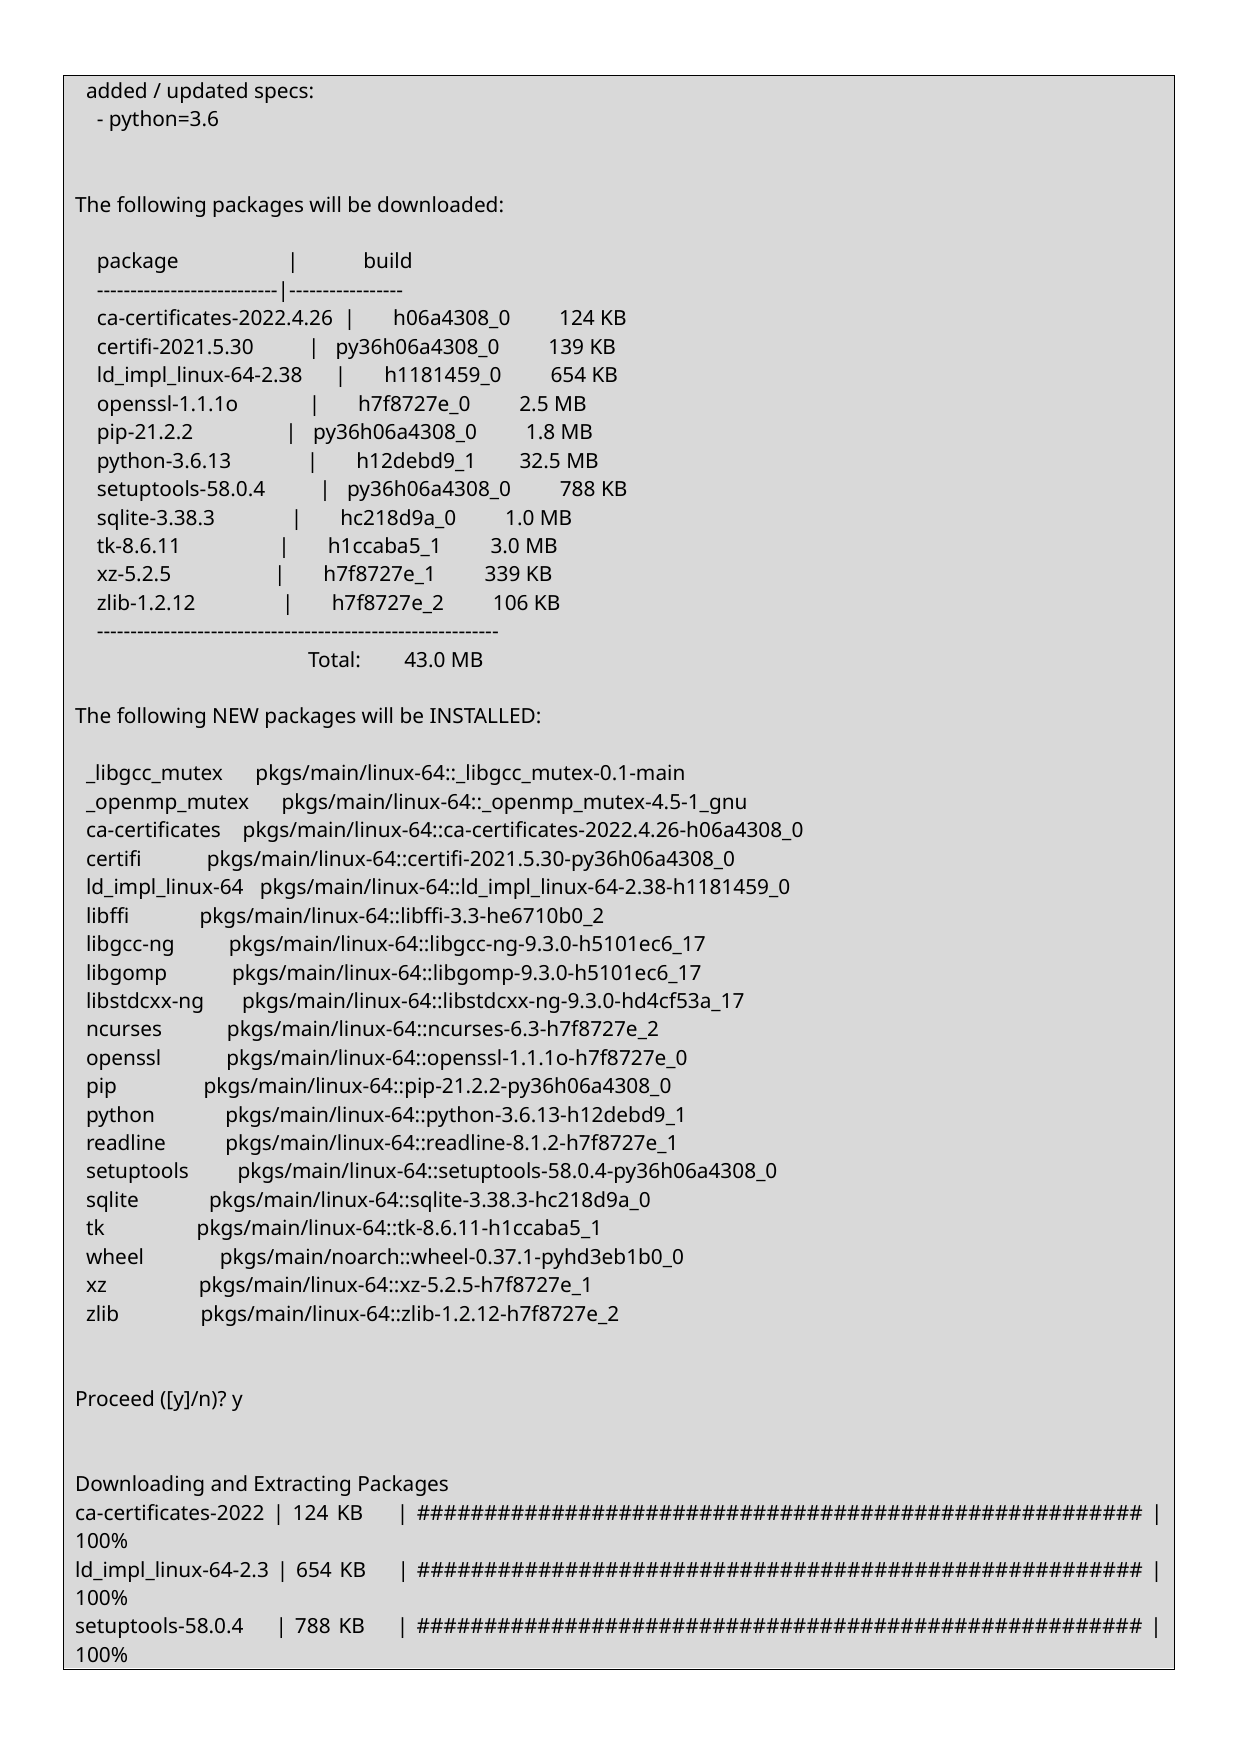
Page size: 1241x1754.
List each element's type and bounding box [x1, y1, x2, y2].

table_header [64, 76, 1174, 1668]
